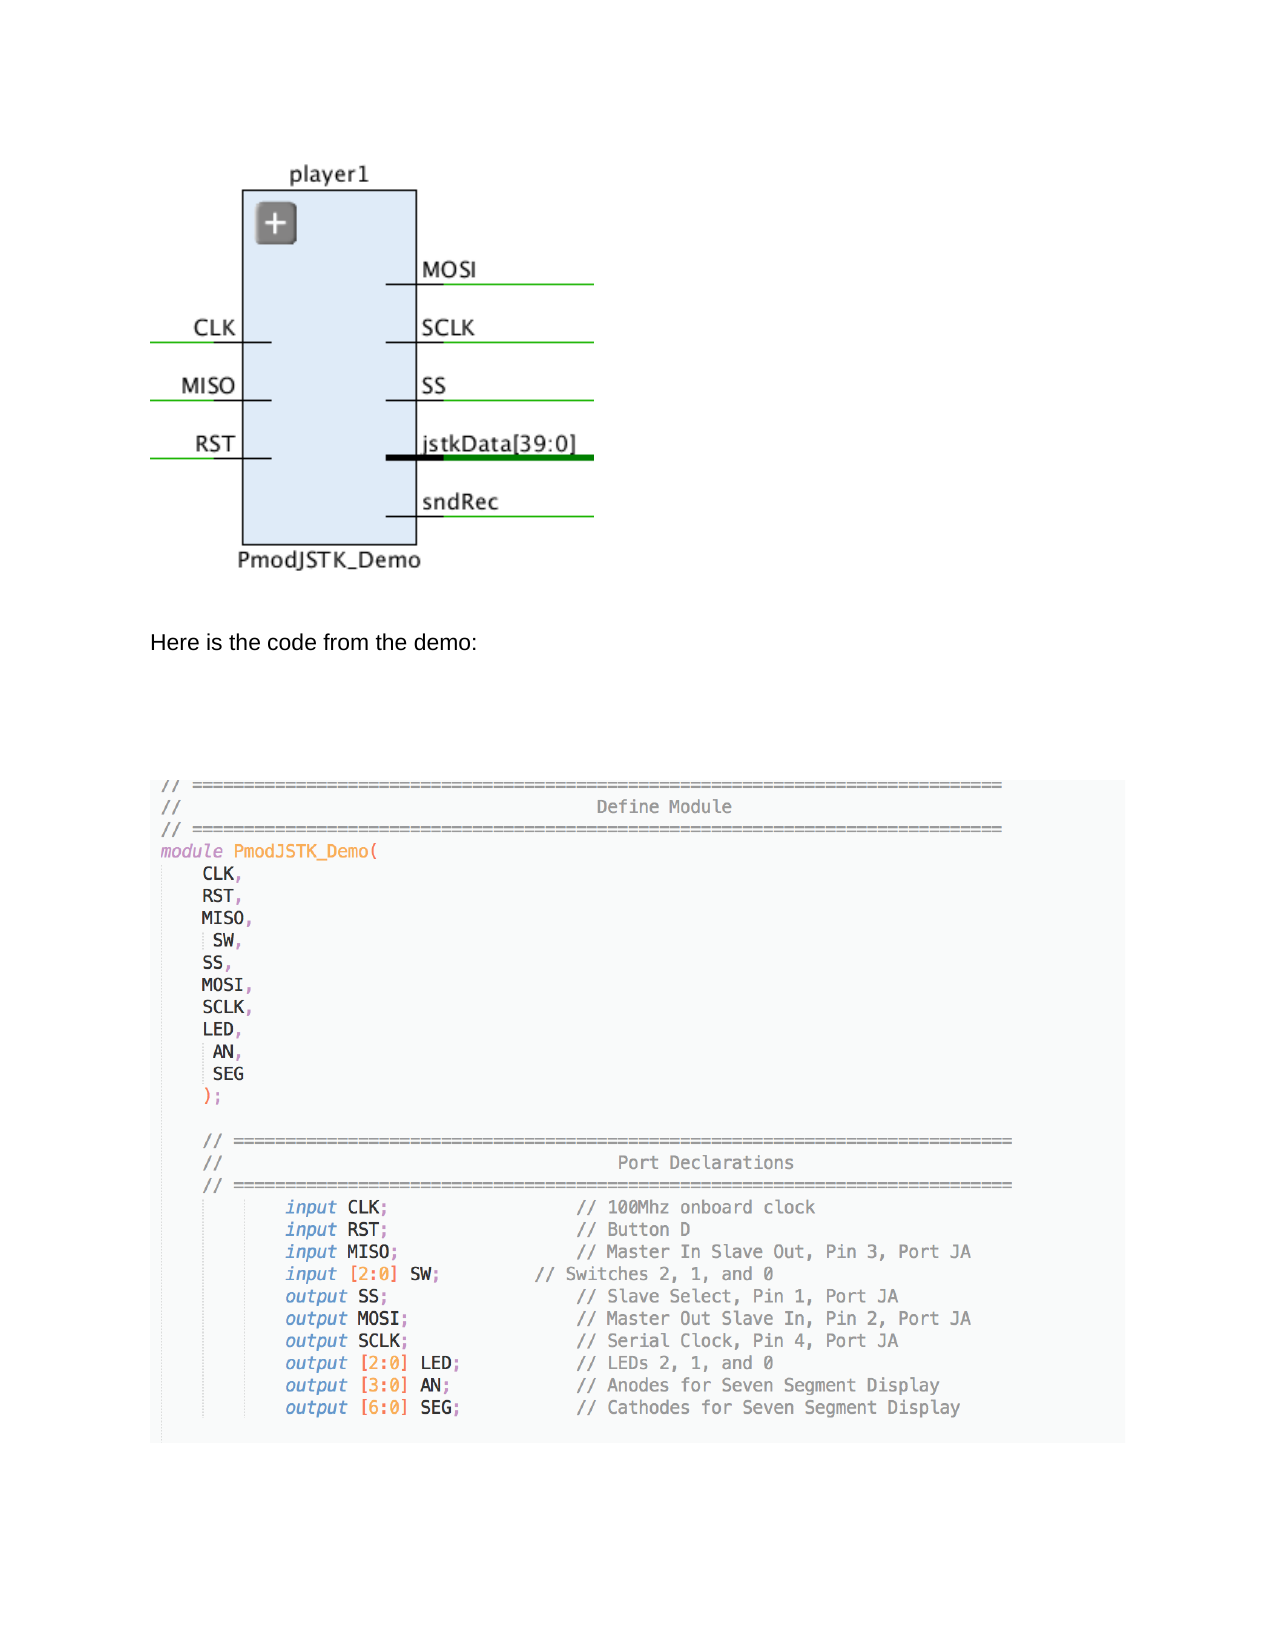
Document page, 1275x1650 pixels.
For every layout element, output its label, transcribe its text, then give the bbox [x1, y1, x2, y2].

picture [150, 780, 1125, 1443]
text Here is the code from the demo: [150, 629, 1125, 656]
picture [150, 150, 594, 596]
